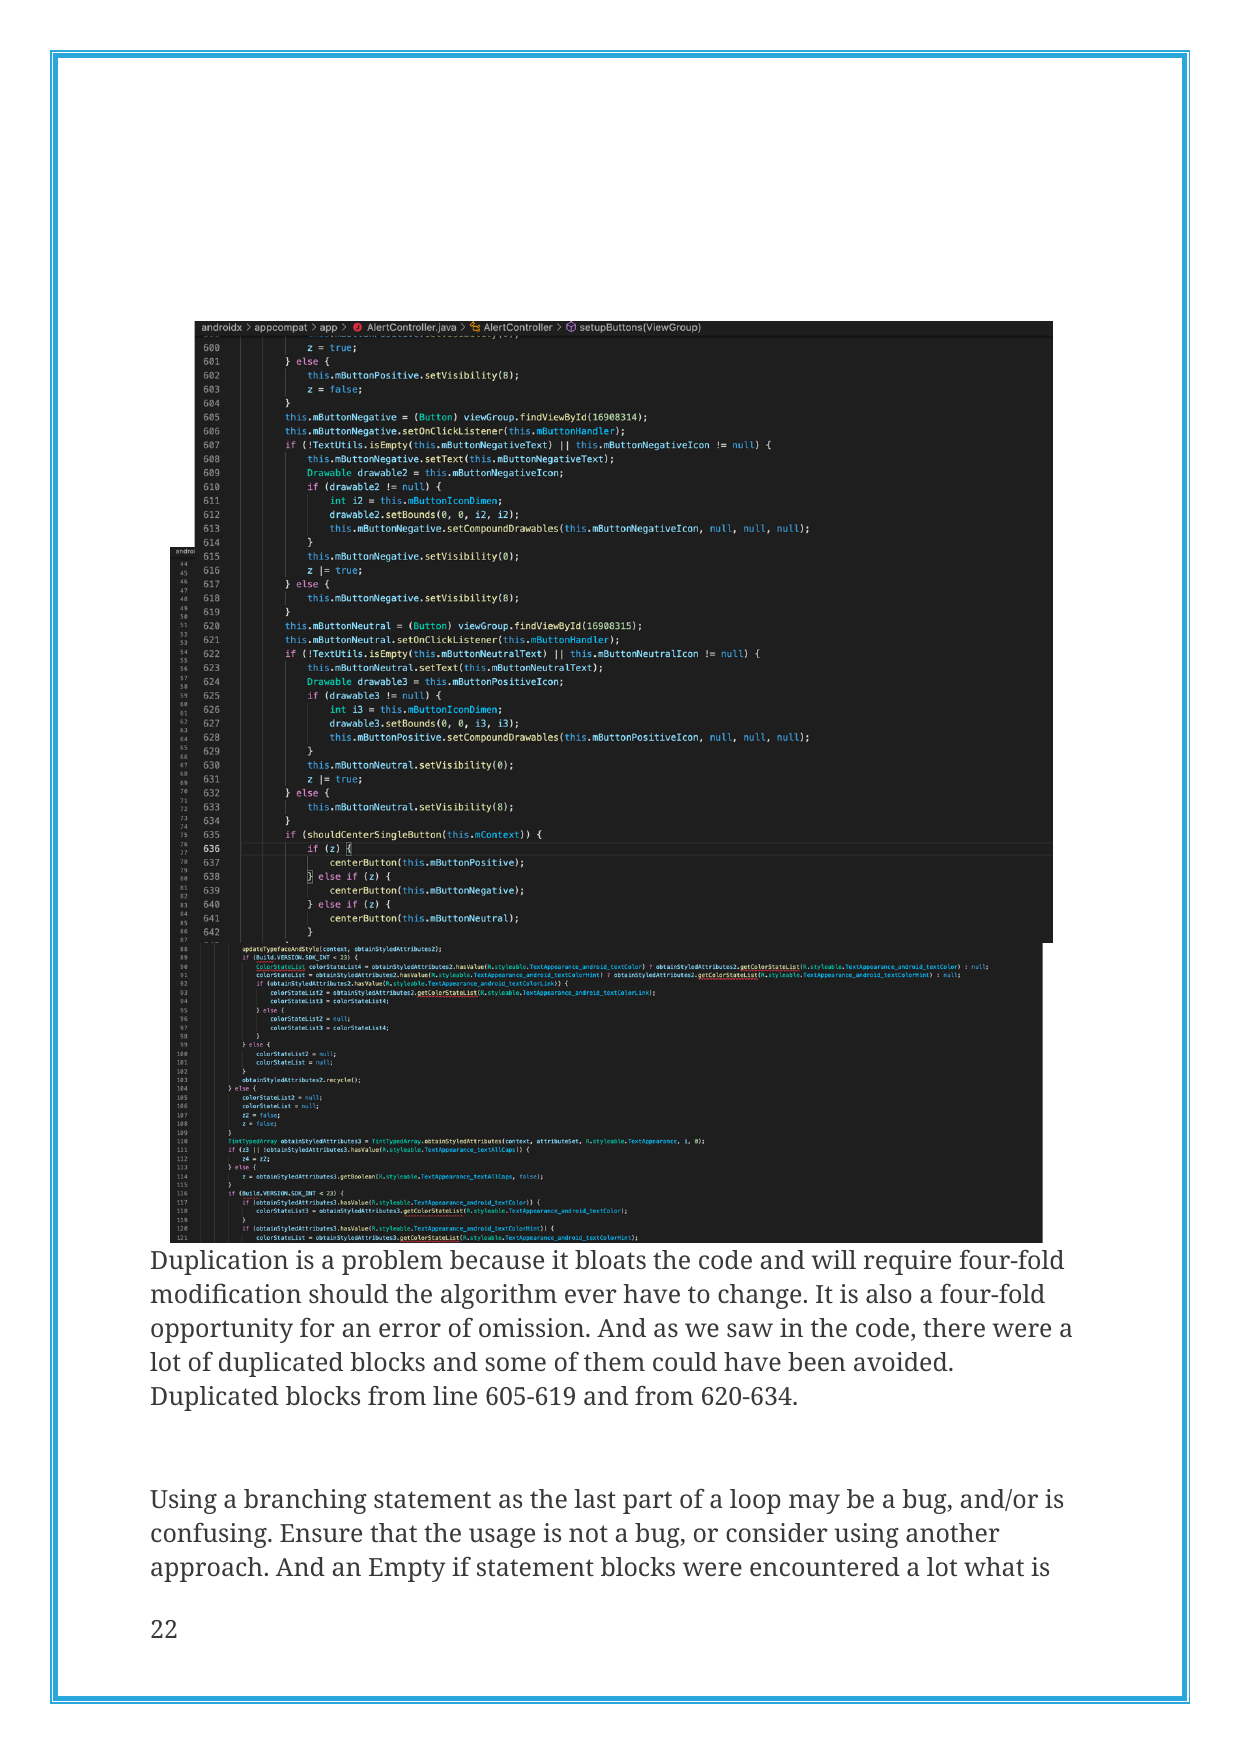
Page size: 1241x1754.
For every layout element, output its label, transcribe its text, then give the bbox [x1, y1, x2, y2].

text Duplication is a problem because it bloats the code and will require four-fold modification should the algorithm ever have to change. It is also a four-fold opportunity for an error of omission. And as we saw in the code, there were a lot of duplicated blocks and some of them could have been avoided. [150, 559, 1090, 1379]
picture [170, 321, 1053, 1243]
text Duplicated blocks from line 605-619 and from 620-634. [150, 1379, 1090, 1413]
